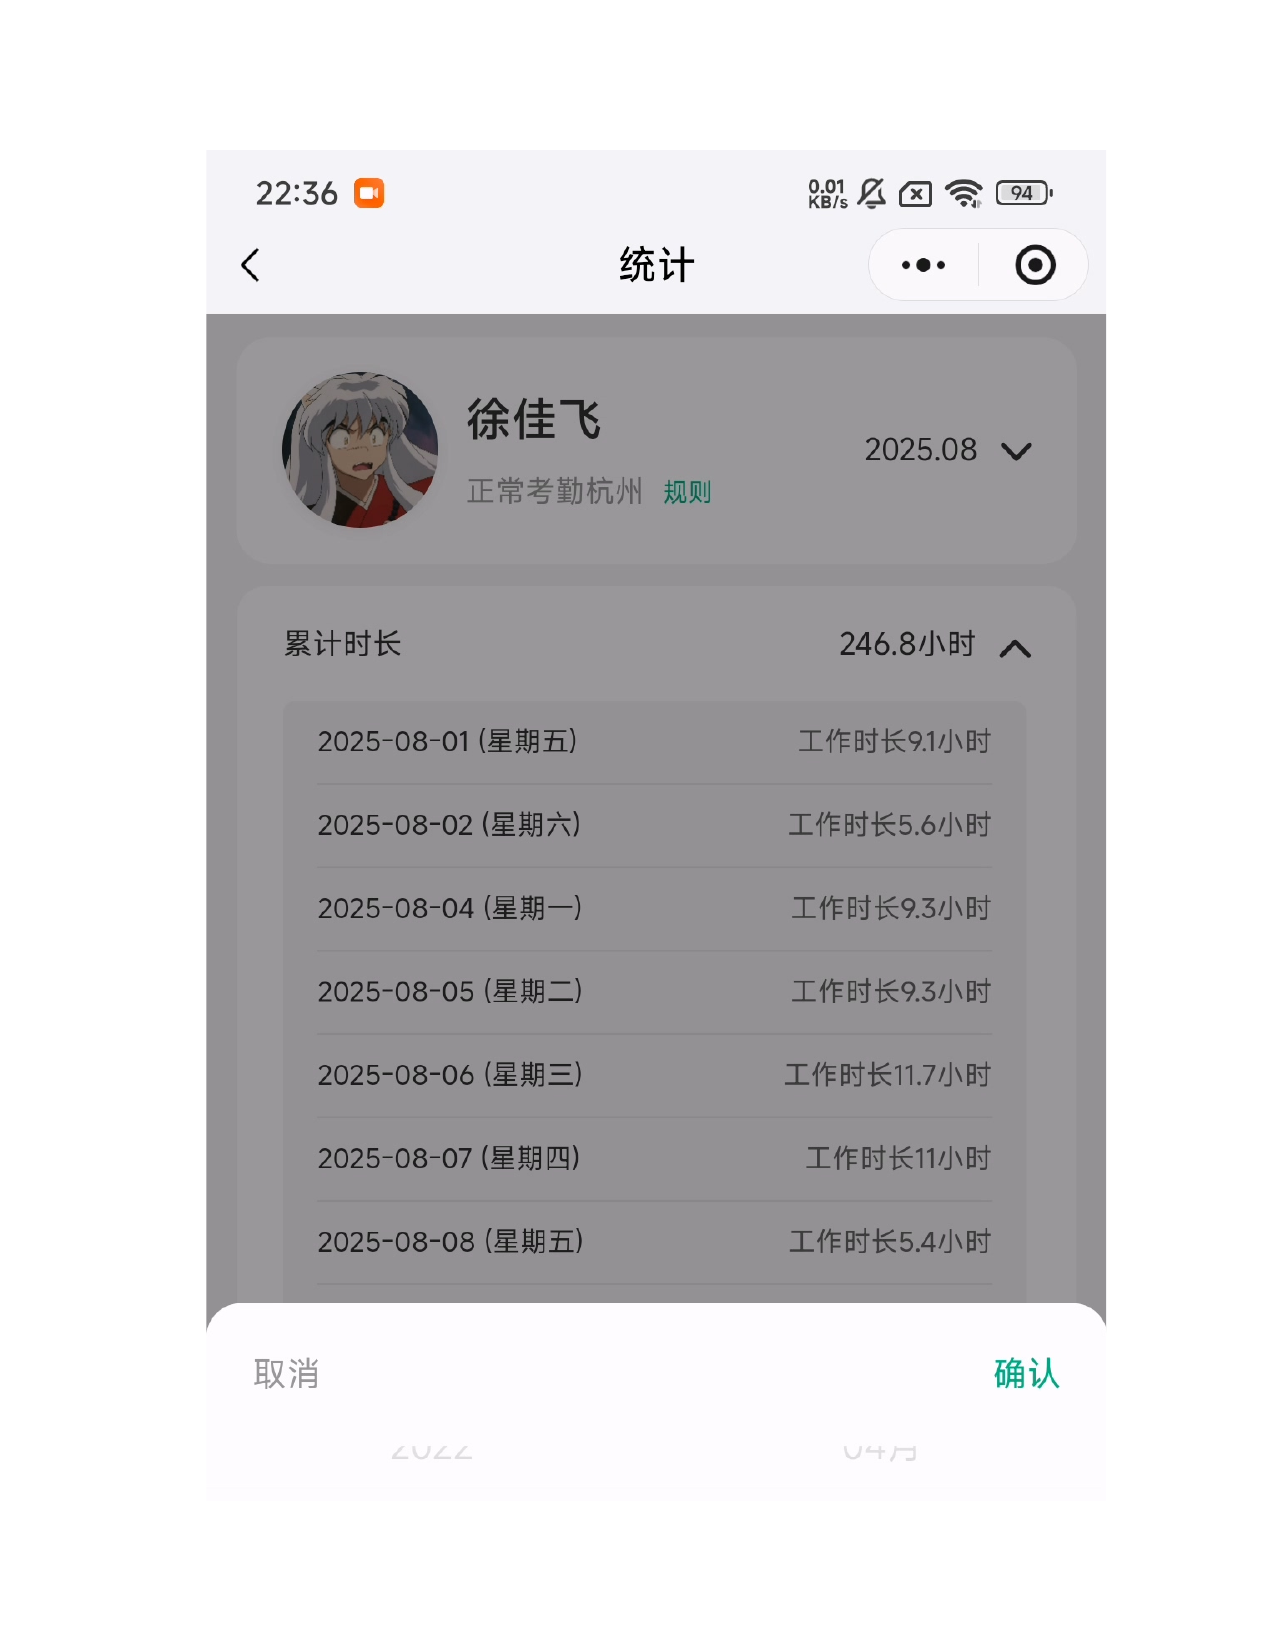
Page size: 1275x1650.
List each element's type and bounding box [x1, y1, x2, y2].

picture [206, 150, 1107, 1501]
